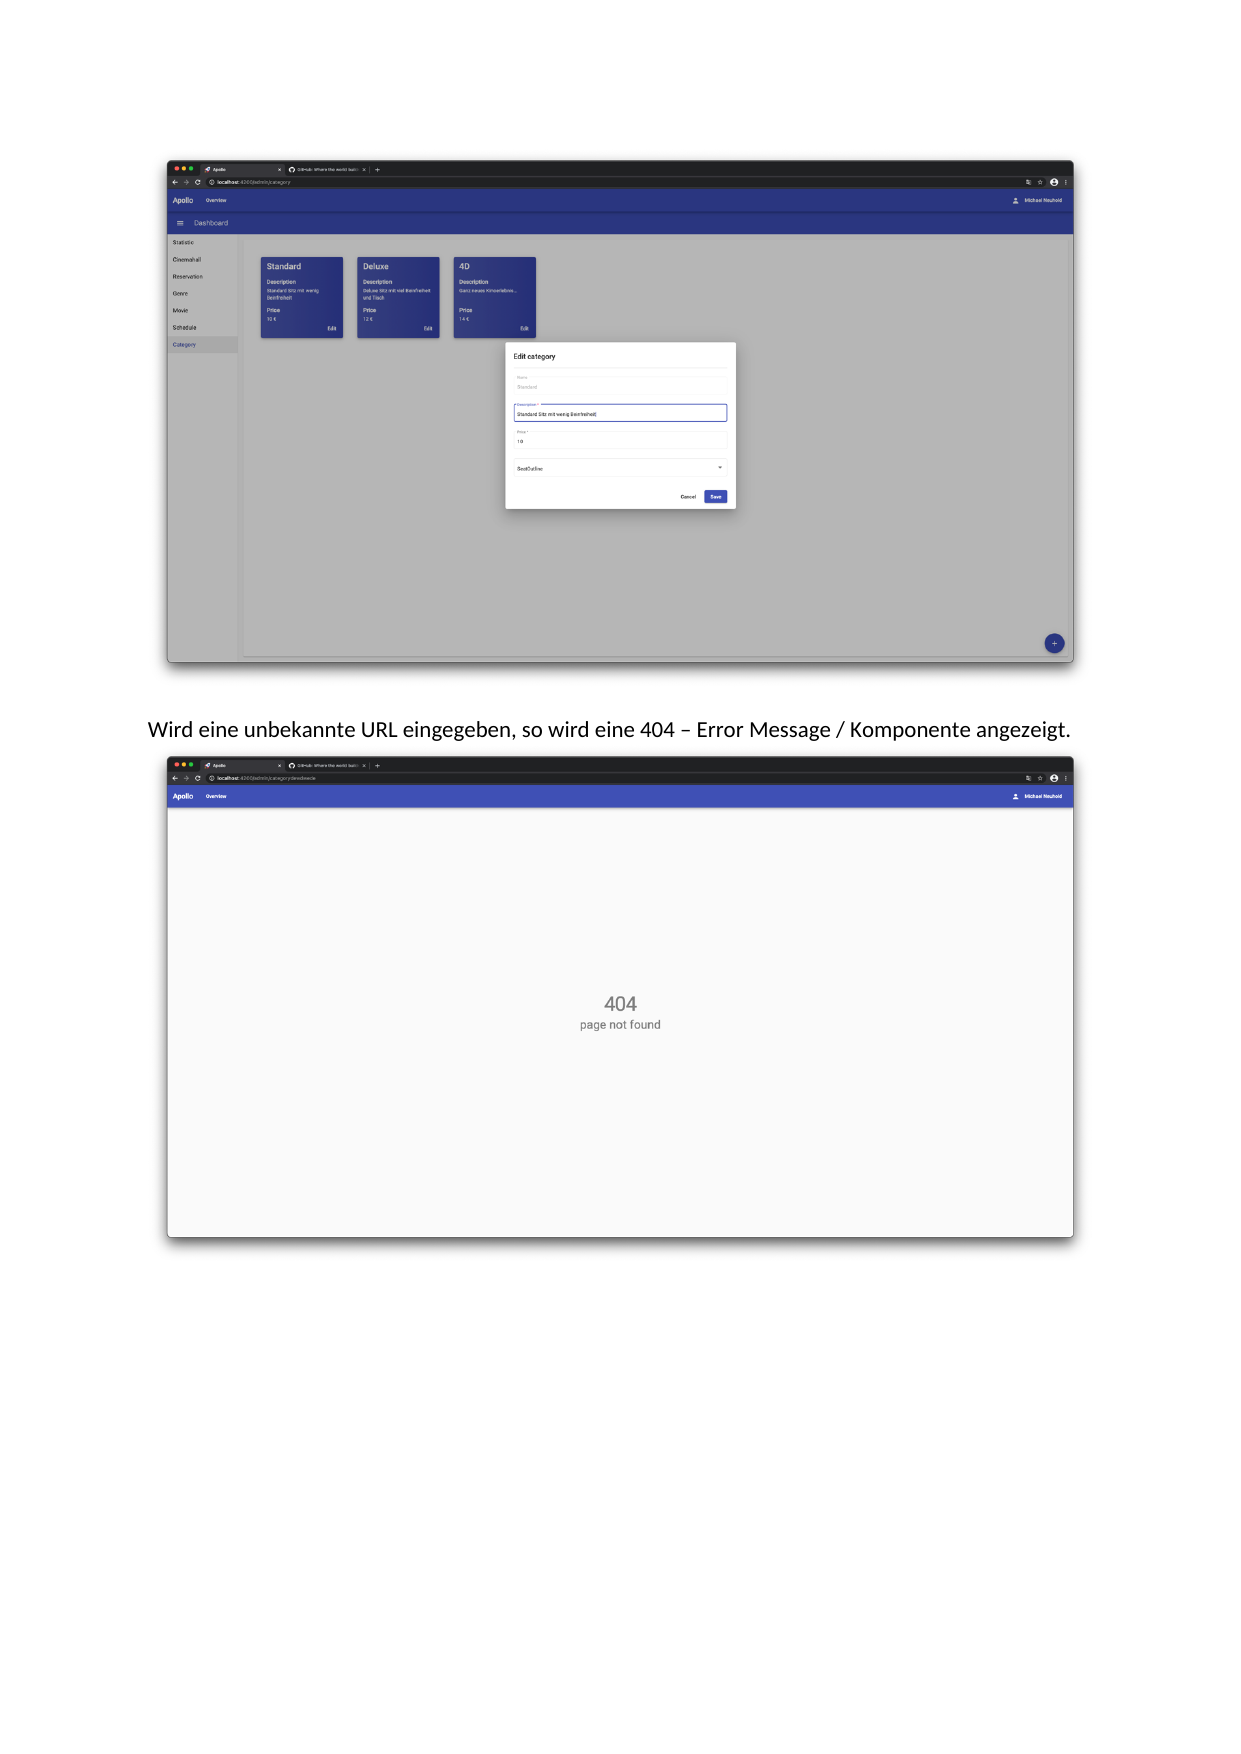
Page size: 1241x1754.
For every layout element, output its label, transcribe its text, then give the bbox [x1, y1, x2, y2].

picture [147, 147, 1093, 688]
text Wird eine unbekannte URL eingegeben, so wird eine 404 – Error Message / Komponente angezeigt. [148, 715, 1093, 743]
picture [147, 743, 1093, 1263]
